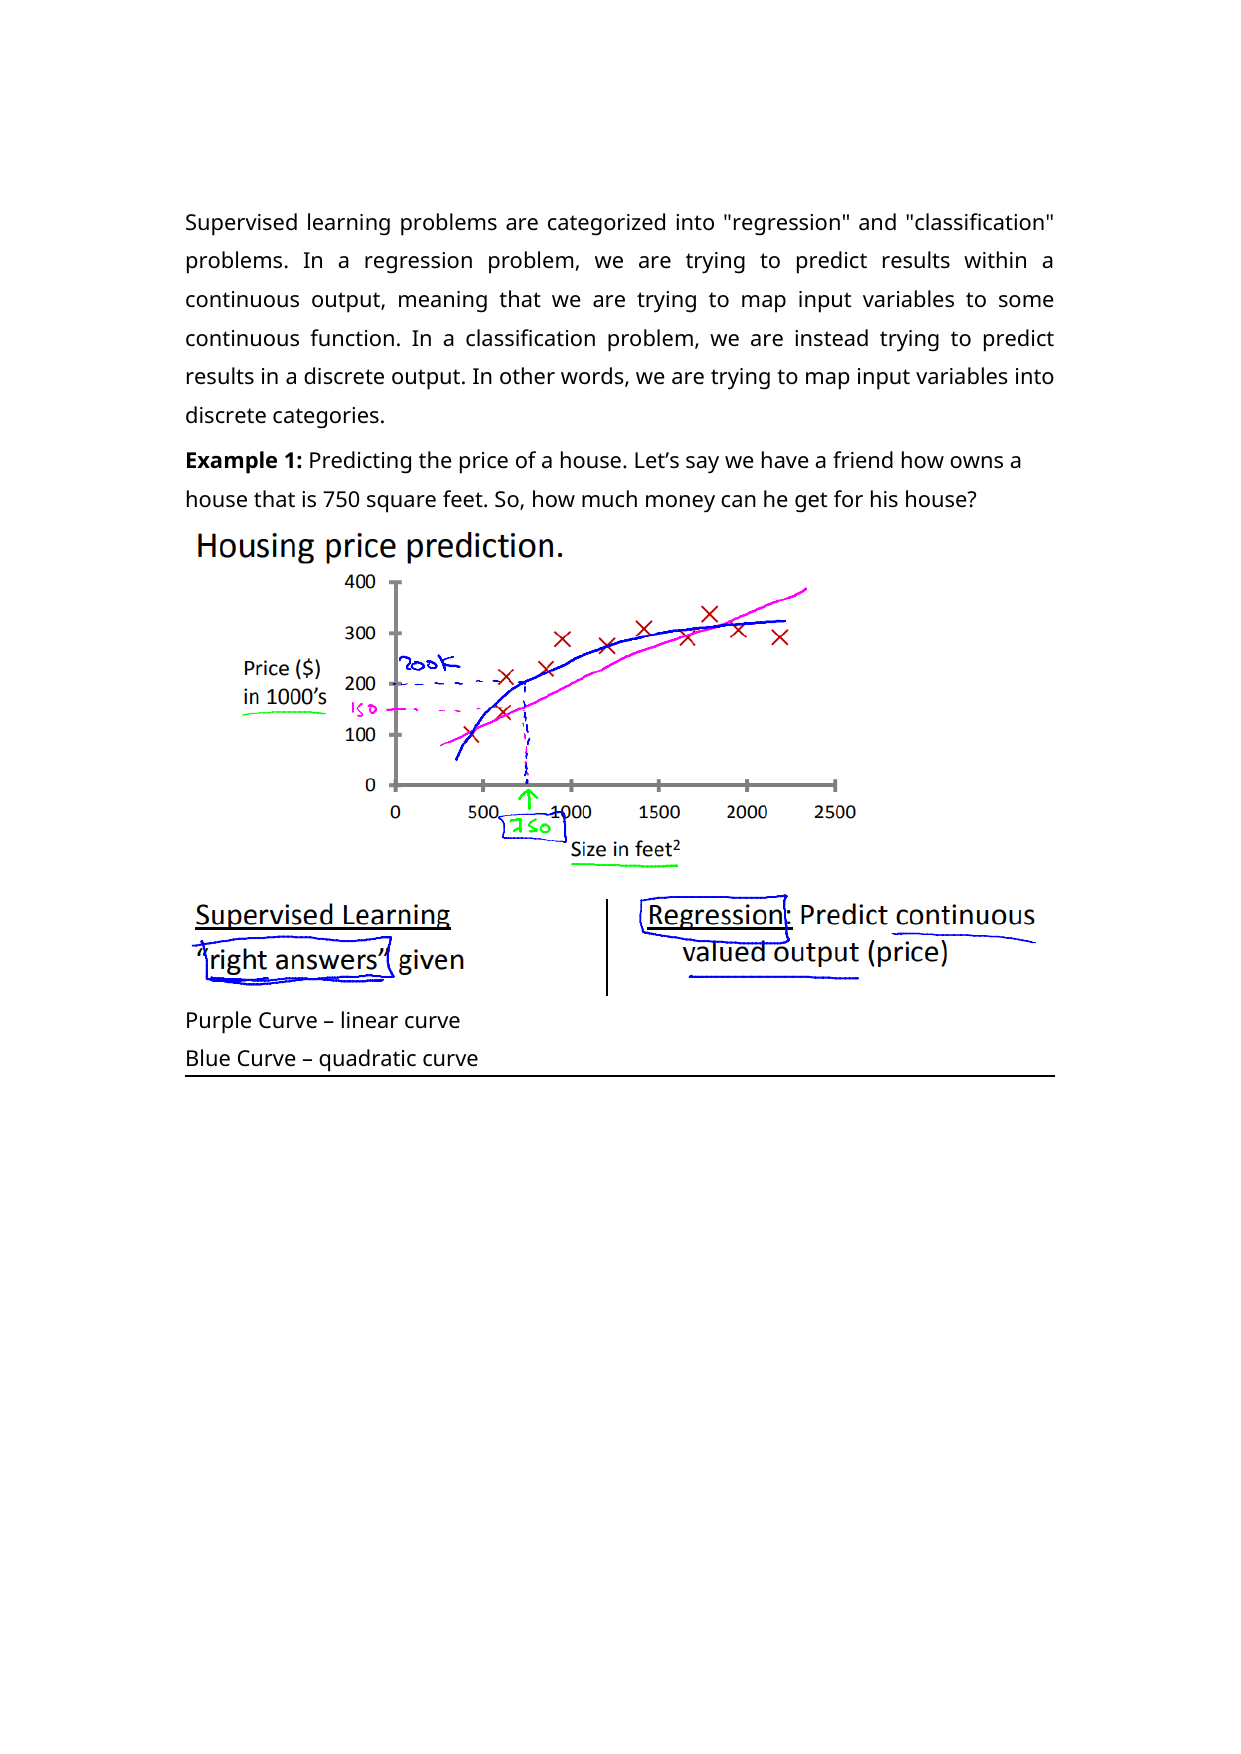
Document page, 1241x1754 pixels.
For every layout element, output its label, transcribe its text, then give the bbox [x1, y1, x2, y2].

text Supervised learning problems are categorized into "regression" and "classification" problems. In a regression problem, we are trying to predict results within a continuous output, meaning that we are trying to map input variables to some continuous function. In a classification problem, we are instead trying to predict results in a discrete output. In other words, we are trying to map input variables into discrete categories. [185, 207, 1055, 430]
text Example 1: Predicting the price of a house. Let’s say we have a friend how owns a house that is 750 square feet. So, how much money can he get for his house? [185, 445, 1055, 513]
text Purple Curve – linear curve Blue Curve – quadratic curve [185, 996, 1055, 1075]
picture [184, 528, 1056, 996]
